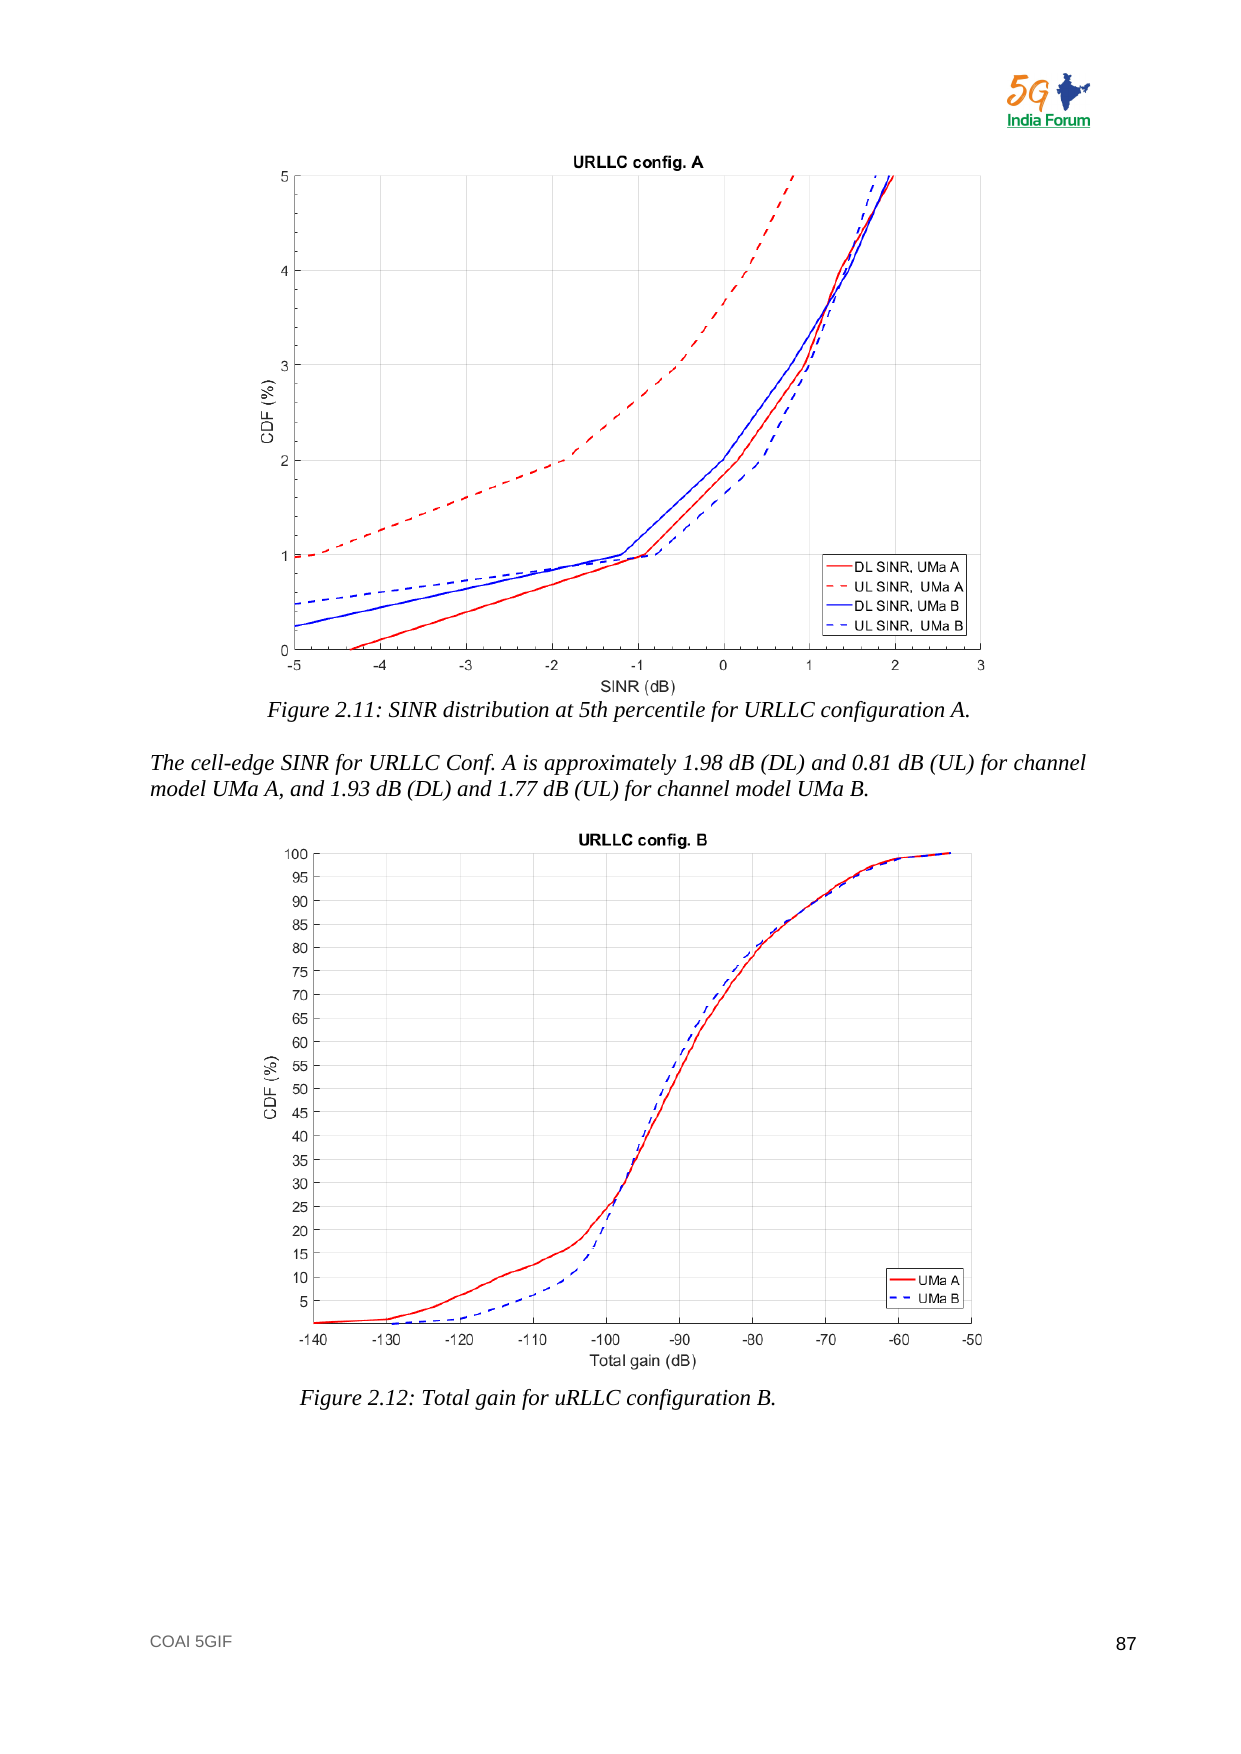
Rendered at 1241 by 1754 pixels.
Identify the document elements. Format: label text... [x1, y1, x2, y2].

picture [258, 827, 982, 1370]
text Figure 2.11: SINR distribution at 5th percentile for URLLC configuration A. [150, 696, 1090, 722]
picture [255, 150, 985, 696]
picture [1007, 73, 1091, 128]
text The cell-edge SINR for URLLC Conf. A is approximately 1.98 dB (DL) and 0.81 dB (UL) for channel model UMa A, and 1.93 dB (DL) and 1.77 dB (UL) for channel model UMa B. [150, 749, 1090, 801]
